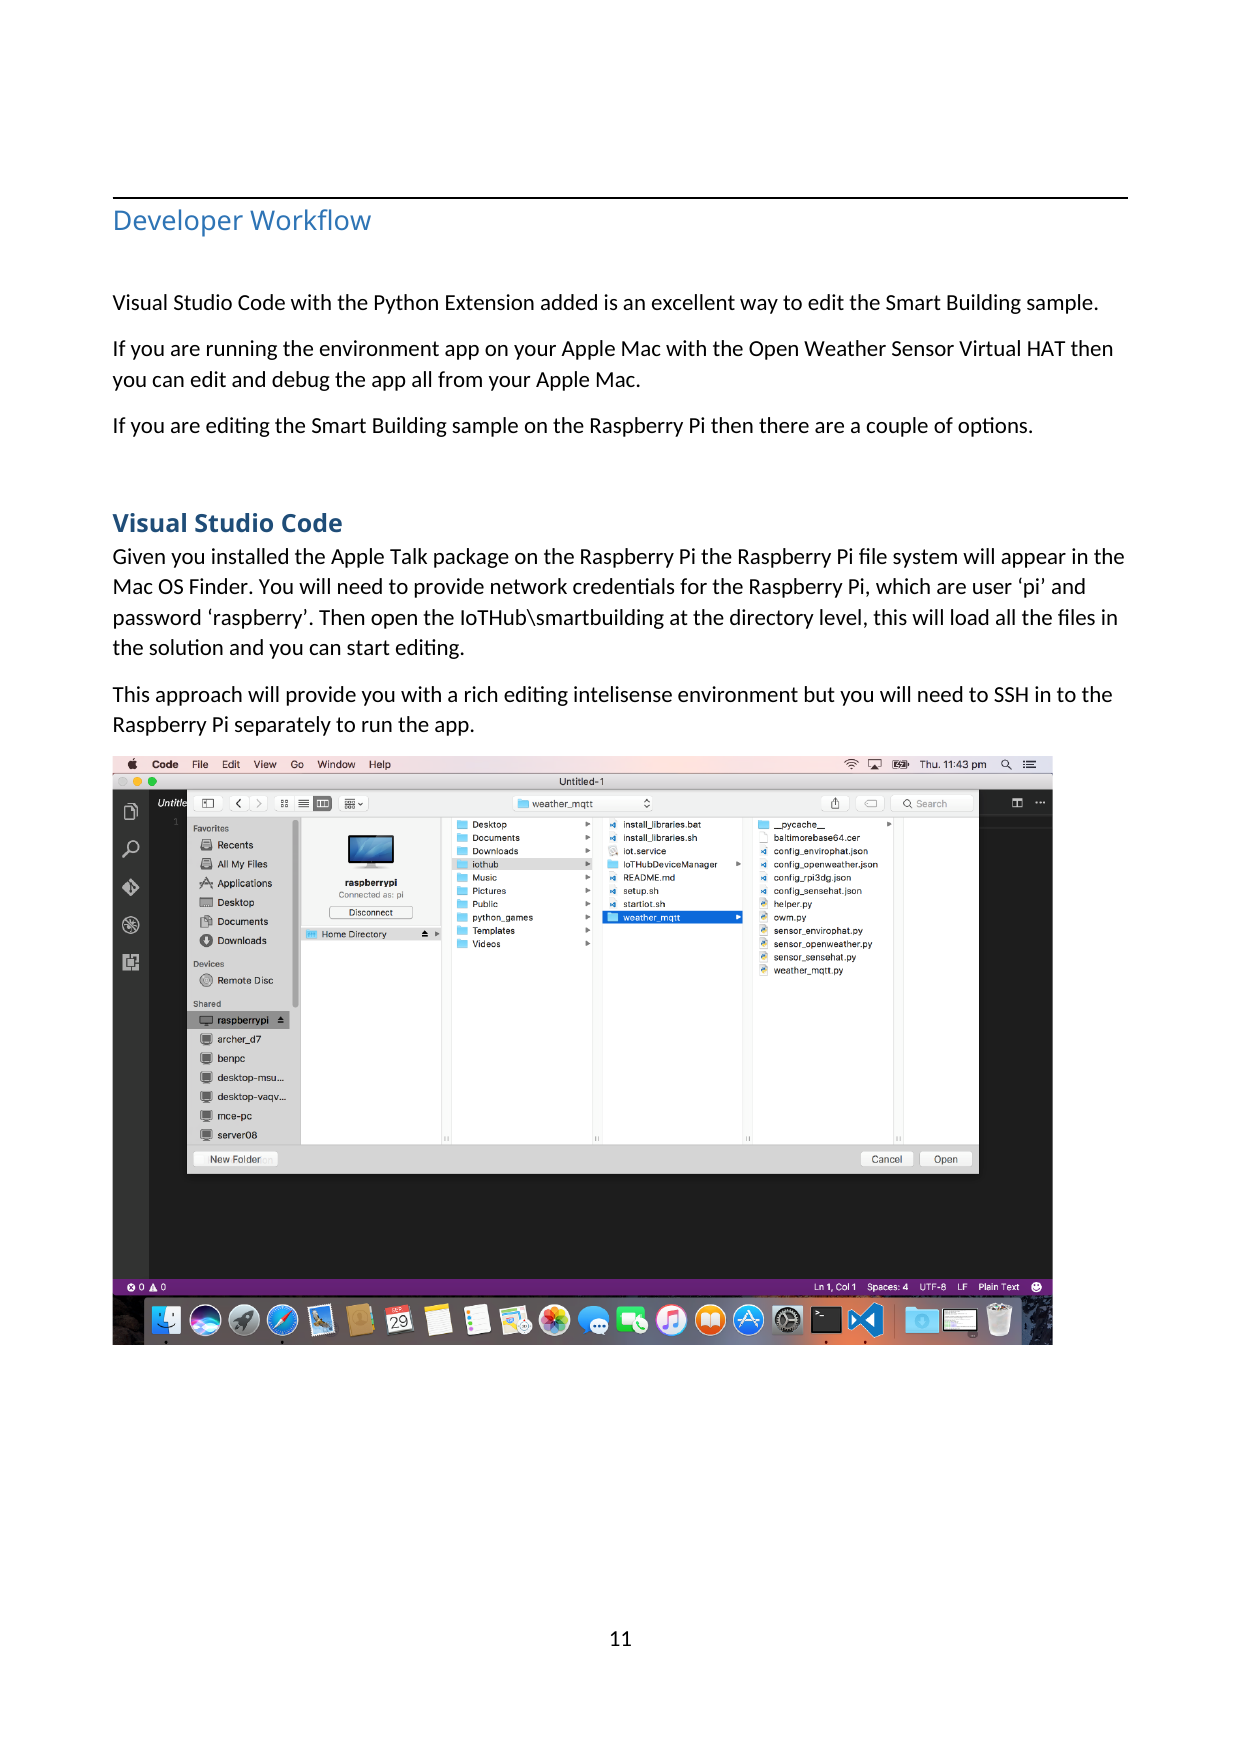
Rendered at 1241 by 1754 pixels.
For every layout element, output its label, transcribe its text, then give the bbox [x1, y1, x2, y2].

text Developer Workflow [112, 198, 1128, 238]
text Visual Studio Code with the Python Extension added is an excellent way to edit the Smart Building sample. [112, 288, 1128, 316]
picture [112, 756, 1053, 1345]
text Given you installed the Apple Talk package on the Raspberry Pi the Raspberry Pi file system will appear in the Mac OS Finder. You will need to provide network credentials for the Raspberry Pi, which are user ‘pi’ and password ‘raspberry’. Then open the IoTHub\smartbuilding at the directory level, this will load all the files in the solution and you can start editing. [112, 542, 1128, 661]
subtitle Visual Studio Code [112, 505, 1128, 539]
text If you are editing the Smart Building sample on the Raspberry Pi then there are a couple of options. [112, 412, 1128, 440]
text This approach will provide you with a rich editing intelisense environment but you will need to SSH in to the Raspberry Pi separately to run the app. [112, 680, 1128, 738]
text If you are running the environment app on your Apple Mac with the Open Weather Sensor Virtual HAT then you can edit and debug the app all from your Apple Mac. [112, 334, 1128, 393]
